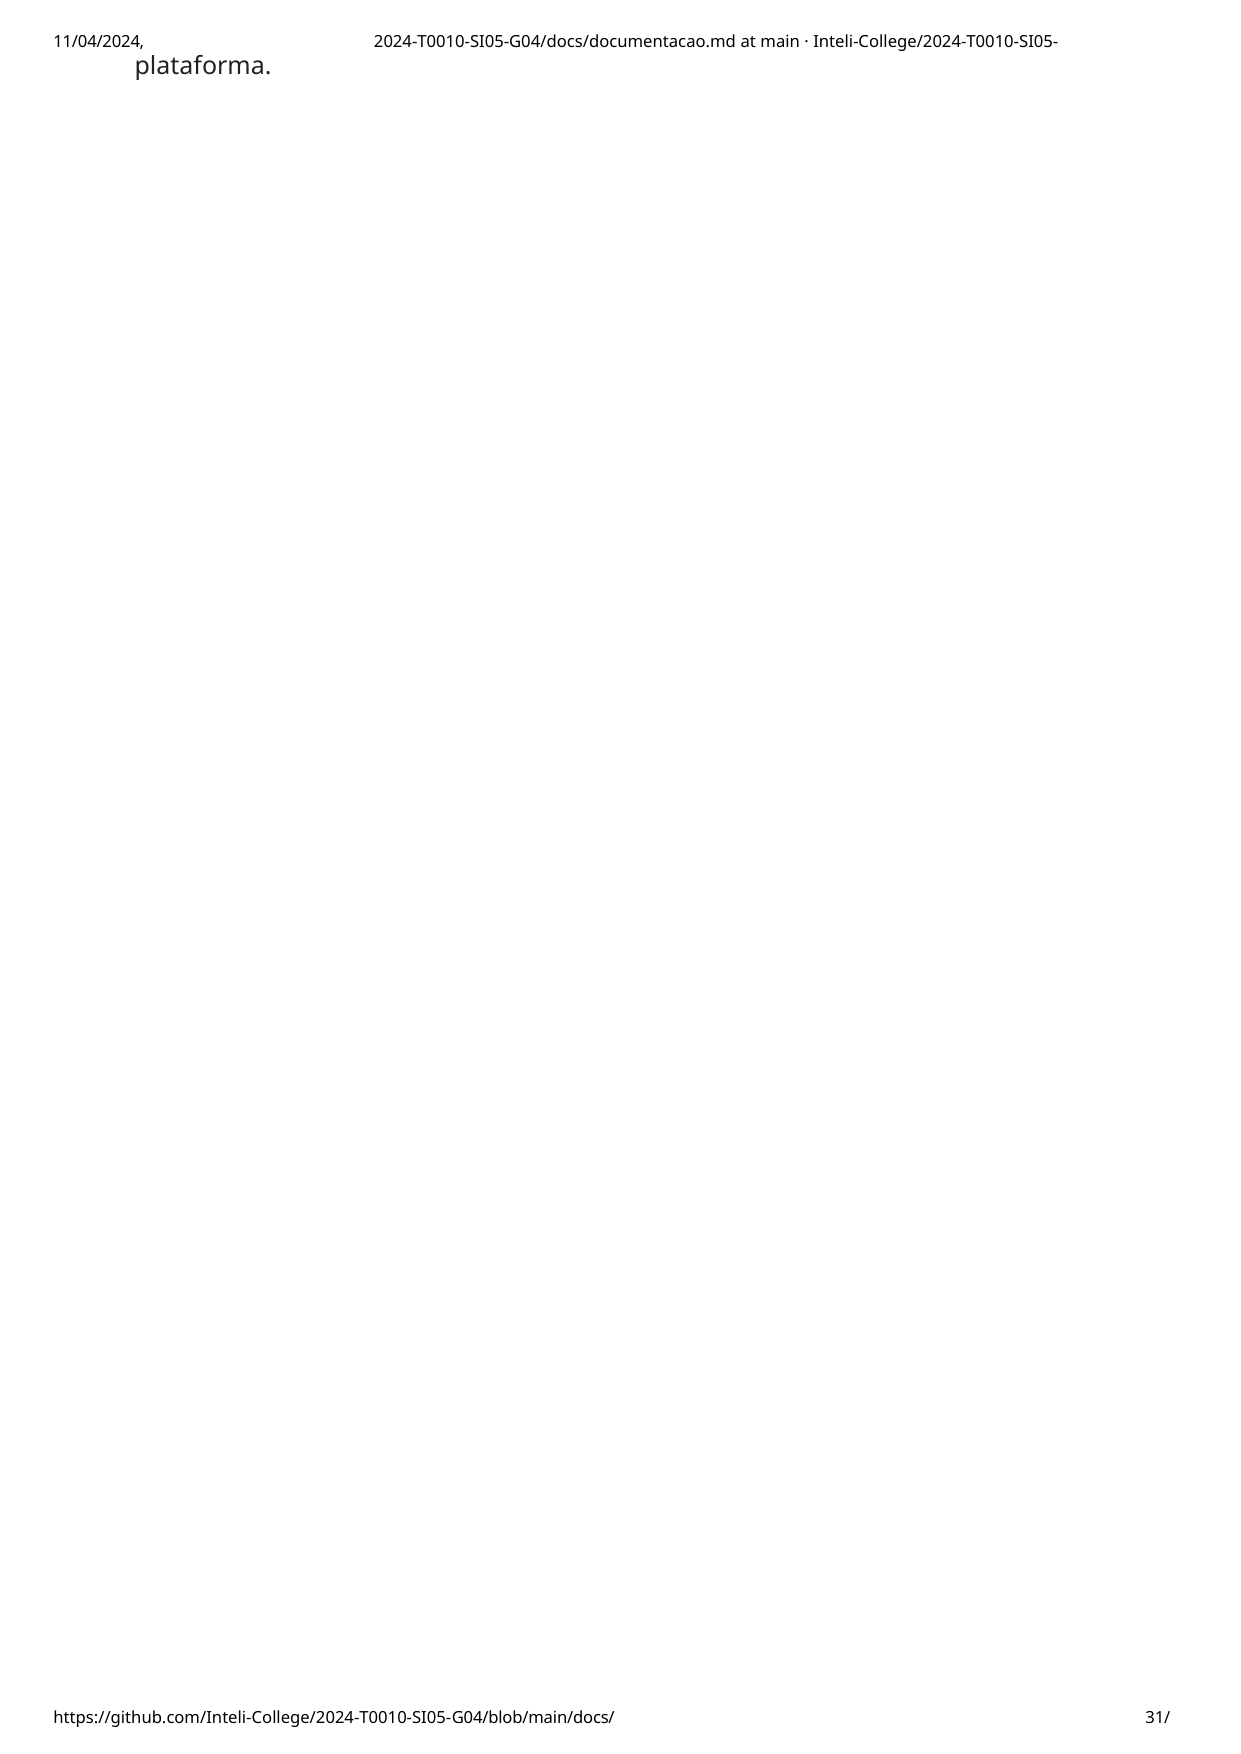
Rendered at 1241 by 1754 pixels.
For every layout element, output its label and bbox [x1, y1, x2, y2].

list [134, 48, 1081, 82]
